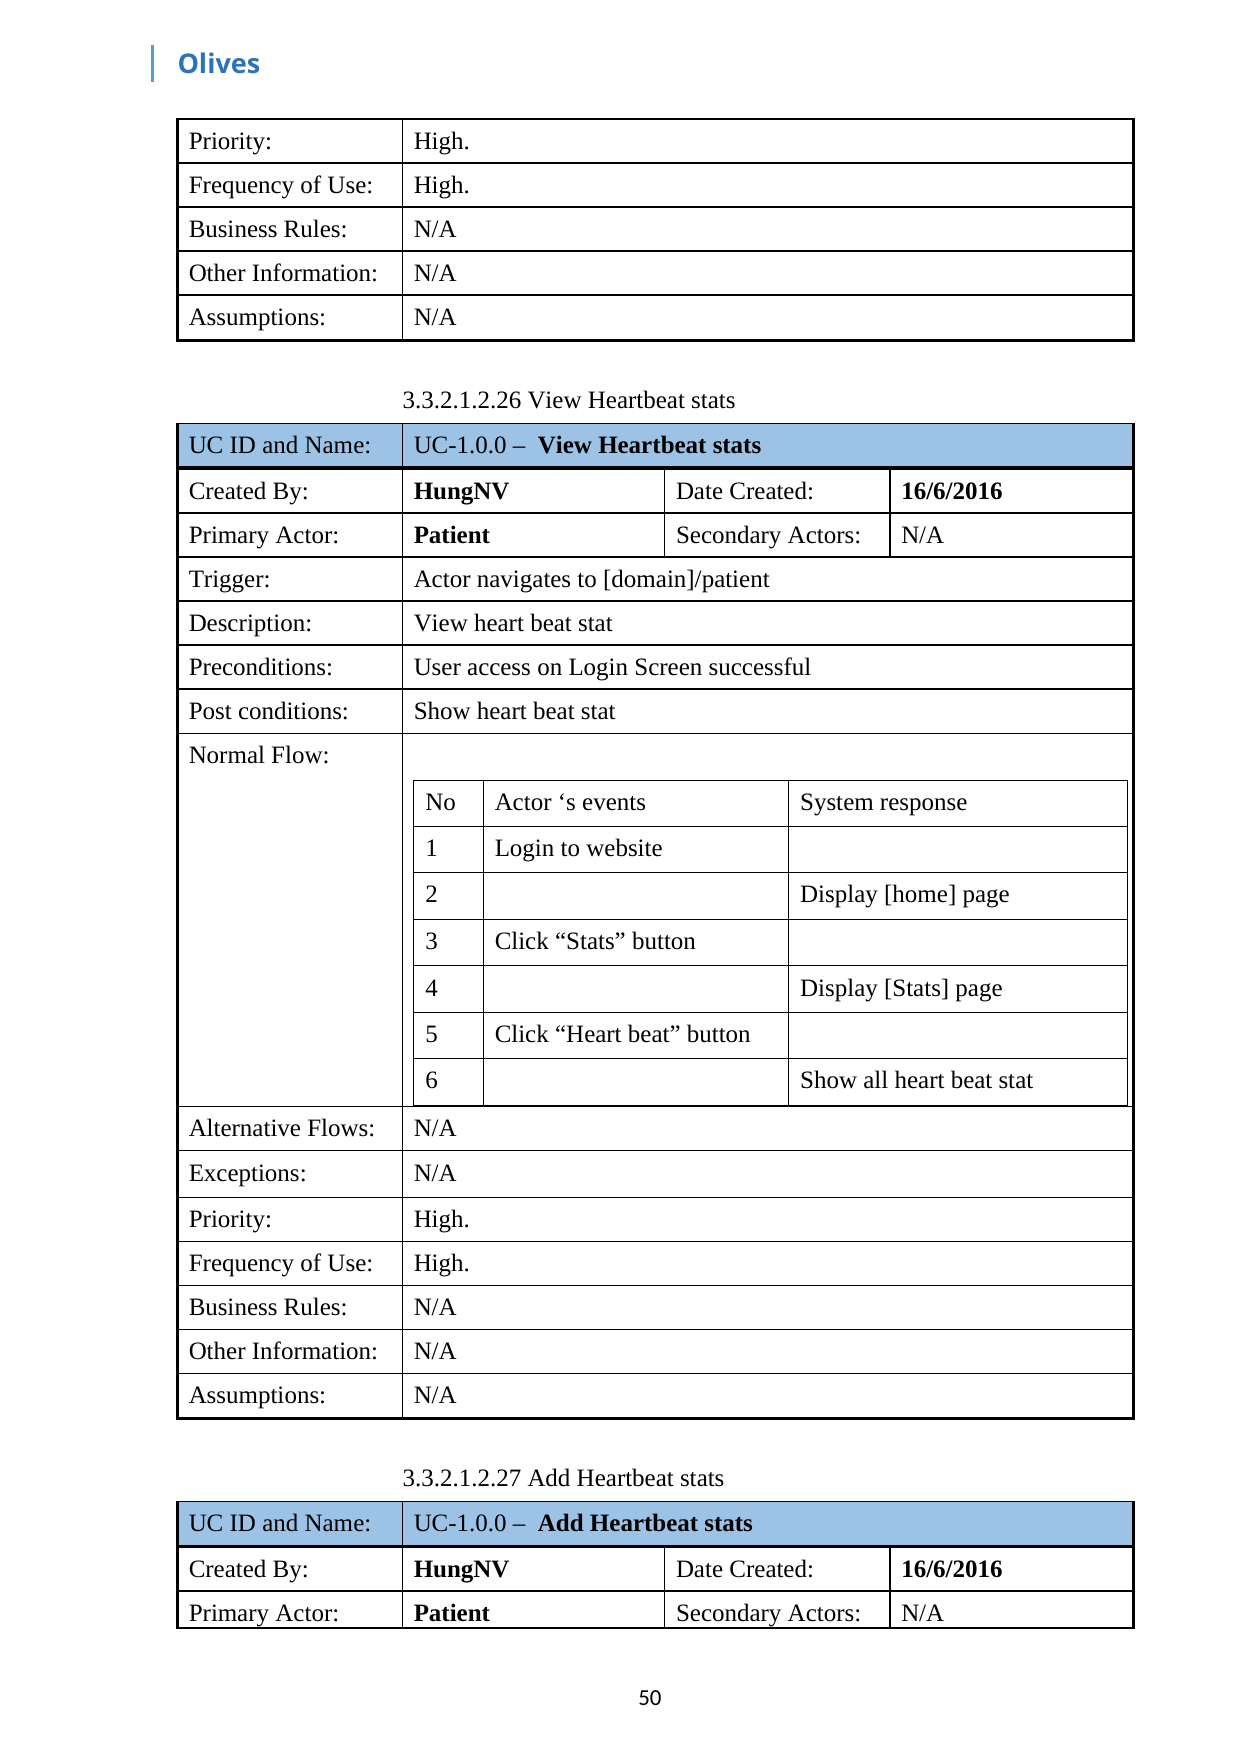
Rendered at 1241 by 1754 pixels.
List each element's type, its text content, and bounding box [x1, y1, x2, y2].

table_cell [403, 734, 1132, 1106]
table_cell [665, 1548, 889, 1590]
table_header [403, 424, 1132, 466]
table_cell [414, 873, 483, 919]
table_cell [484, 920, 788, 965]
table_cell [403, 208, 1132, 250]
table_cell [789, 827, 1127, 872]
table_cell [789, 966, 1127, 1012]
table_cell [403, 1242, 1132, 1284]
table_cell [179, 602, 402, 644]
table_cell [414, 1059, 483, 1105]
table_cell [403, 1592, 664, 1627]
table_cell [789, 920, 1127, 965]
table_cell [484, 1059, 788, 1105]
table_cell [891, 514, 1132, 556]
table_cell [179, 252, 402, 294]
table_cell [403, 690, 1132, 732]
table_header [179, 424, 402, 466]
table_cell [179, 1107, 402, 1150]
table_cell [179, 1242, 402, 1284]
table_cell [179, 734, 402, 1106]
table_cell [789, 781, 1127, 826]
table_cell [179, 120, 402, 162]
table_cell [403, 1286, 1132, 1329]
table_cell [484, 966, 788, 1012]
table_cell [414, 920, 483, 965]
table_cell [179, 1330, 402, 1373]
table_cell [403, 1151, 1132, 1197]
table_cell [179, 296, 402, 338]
text 3.3.2.1.2.27 Add Heartbeat stats [327, 1463, 1122, 1492]
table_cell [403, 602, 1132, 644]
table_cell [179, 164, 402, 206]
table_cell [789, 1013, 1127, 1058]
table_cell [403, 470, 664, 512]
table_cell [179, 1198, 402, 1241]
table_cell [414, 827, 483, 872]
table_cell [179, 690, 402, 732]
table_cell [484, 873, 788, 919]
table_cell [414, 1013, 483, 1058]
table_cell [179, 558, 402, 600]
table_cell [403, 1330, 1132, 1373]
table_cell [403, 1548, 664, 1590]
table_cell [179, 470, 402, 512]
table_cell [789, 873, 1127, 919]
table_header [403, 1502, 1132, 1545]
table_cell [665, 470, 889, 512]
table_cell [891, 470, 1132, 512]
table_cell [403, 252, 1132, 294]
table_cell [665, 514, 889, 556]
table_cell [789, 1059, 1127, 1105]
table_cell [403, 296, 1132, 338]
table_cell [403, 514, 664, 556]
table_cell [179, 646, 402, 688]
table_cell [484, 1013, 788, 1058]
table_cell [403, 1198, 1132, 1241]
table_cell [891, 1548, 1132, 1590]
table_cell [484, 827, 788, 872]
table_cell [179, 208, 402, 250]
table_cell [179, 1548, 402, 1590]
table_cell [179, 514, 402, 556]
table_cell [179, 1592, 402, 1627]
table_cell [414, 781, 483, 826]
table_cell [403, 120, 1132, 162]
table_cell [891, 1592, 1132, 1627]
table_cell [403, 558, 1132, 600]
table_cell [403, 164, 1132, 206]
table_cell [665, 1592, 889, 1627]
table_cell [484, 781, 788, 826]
text 3.3.2.1.2.26 View Heartbeat stats [327, 385, 1122, 414]
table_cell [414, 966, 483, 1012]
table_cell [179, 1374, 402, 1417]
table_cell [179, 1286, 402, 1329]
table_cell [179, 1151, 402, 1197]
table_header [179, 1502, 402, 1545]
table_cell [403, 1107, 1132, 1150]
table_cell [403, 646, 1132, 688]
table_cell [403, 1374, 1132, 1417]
